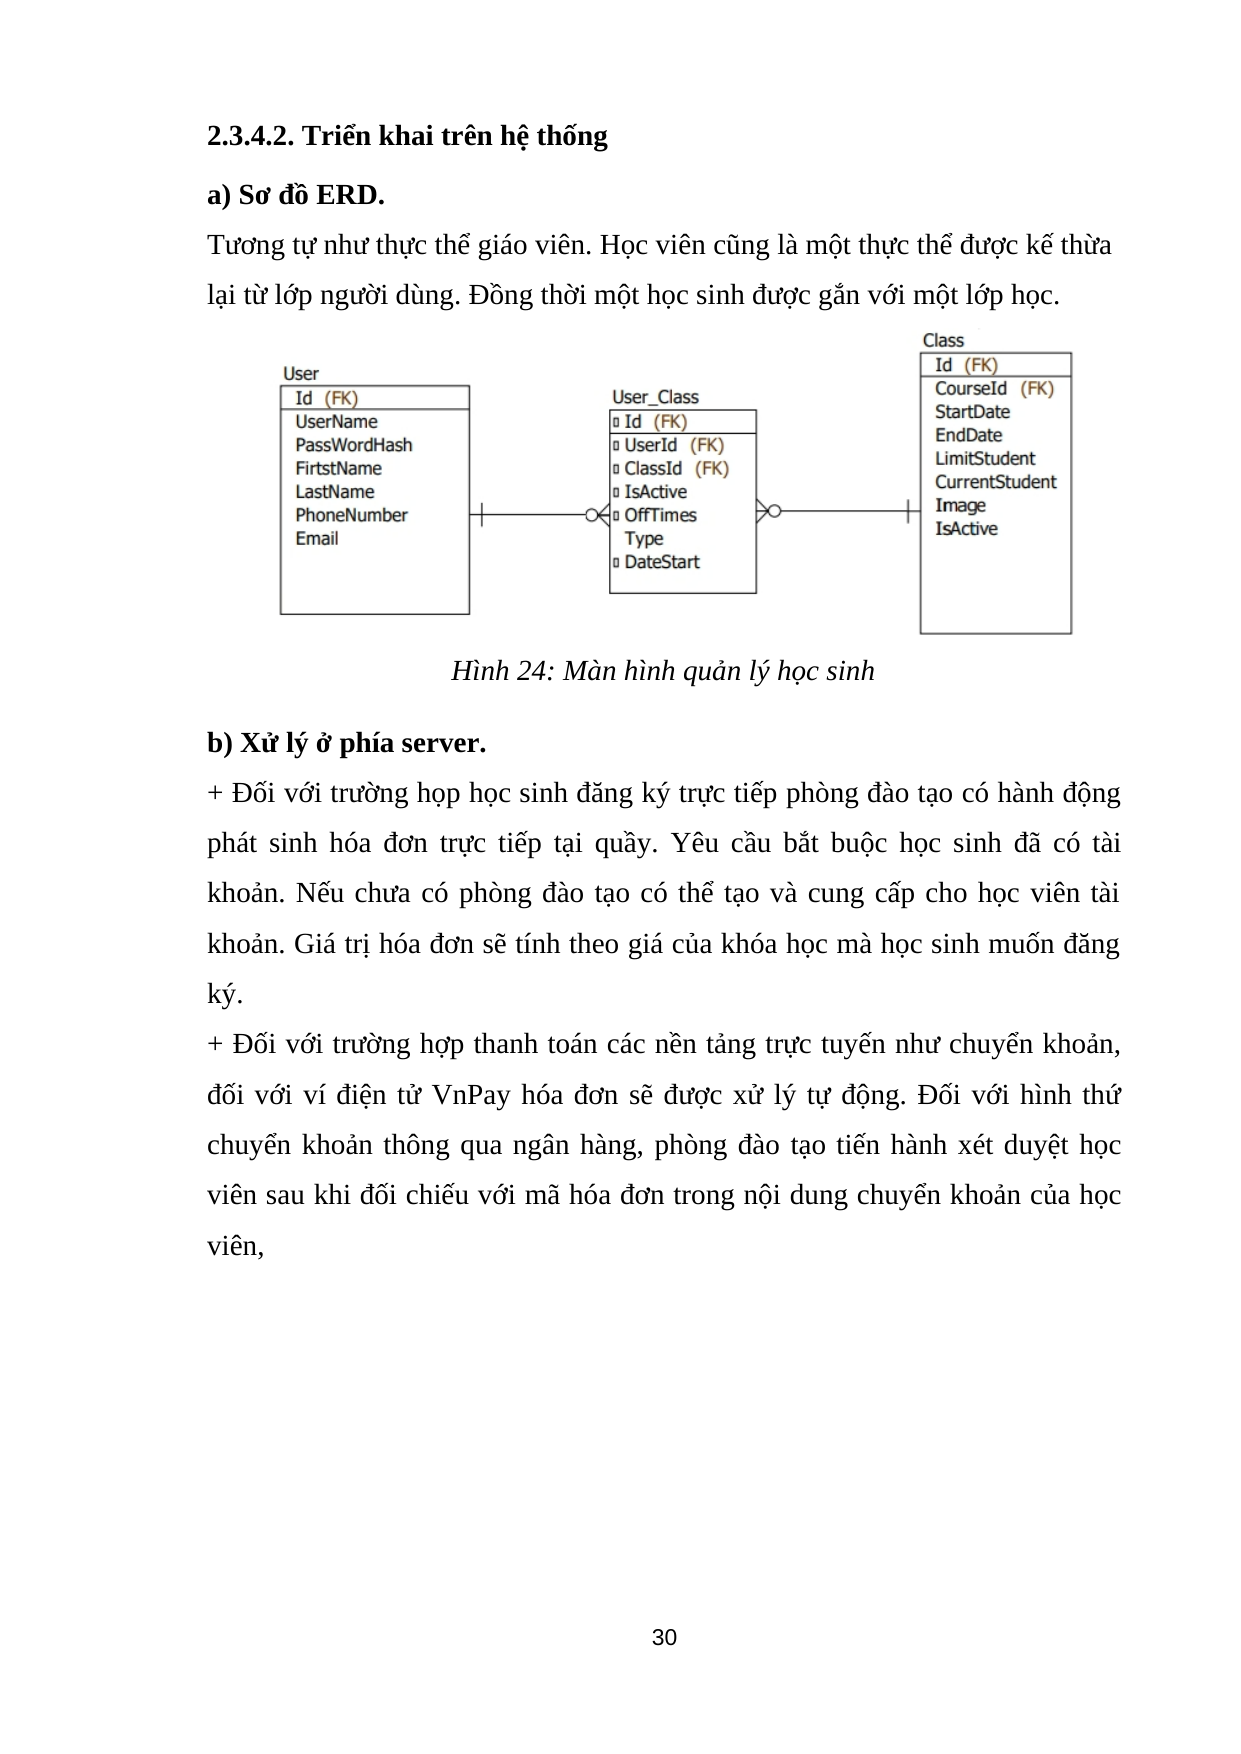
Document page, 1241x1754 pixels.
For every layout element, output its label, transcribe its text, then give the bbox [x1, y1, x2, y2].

text + Đối với trường hợp thanh toán các nền tảng trực tuyến như chuyển khoản, đối với ví điện tử VnPay hóa đơn sẽ được xử lý tự động. Đối với hình thứ chuyển khoản thông qua ngân hàng, phòng đào tạo tiến hành xét duyệt học viên sau khi đối chiếu với mã hóa đơn trong nội dung chuyển khoản của học viên, [207, 1027, 1122, 1261]
picture [206, 327, 1122, 641]
text + Đối với trường họp học sinh đăng ký trực tiếp phòng đào tạo có hành động phát sinh hóa đơn trực tiếp tại quầy. Yêu cầu bắt buộc học sinh đã có tài khoản. Nếu chưa có phòng đào tạo có thể tạo và cung cấp cho học viên tài khoản. Giá trị hóa đơn sẽ tính theo giá của khóa học mà học sinh muốn đăng ký. [207, 775, 1122, 1010]
text Hình 24: Màn hình quản lý học sinh [207, 653, 1122, 687]
text Tương tự như thực thể giáo viên. Học viên cũng là một thực thể được kế thừa lại từ lớp người dùng. Đồng thời một học sinh được gắn với một lớp học. [207, 227, 1122, 311]
text a) Sơ đồ ERD. [207, 177, 1122, 210]
text b) Xử lý ở phía server. [207, 725, 1122, 758]
subtitle 2.3.4.2. Triển khai trên hệ thống [207, 118, 1122, 152]
